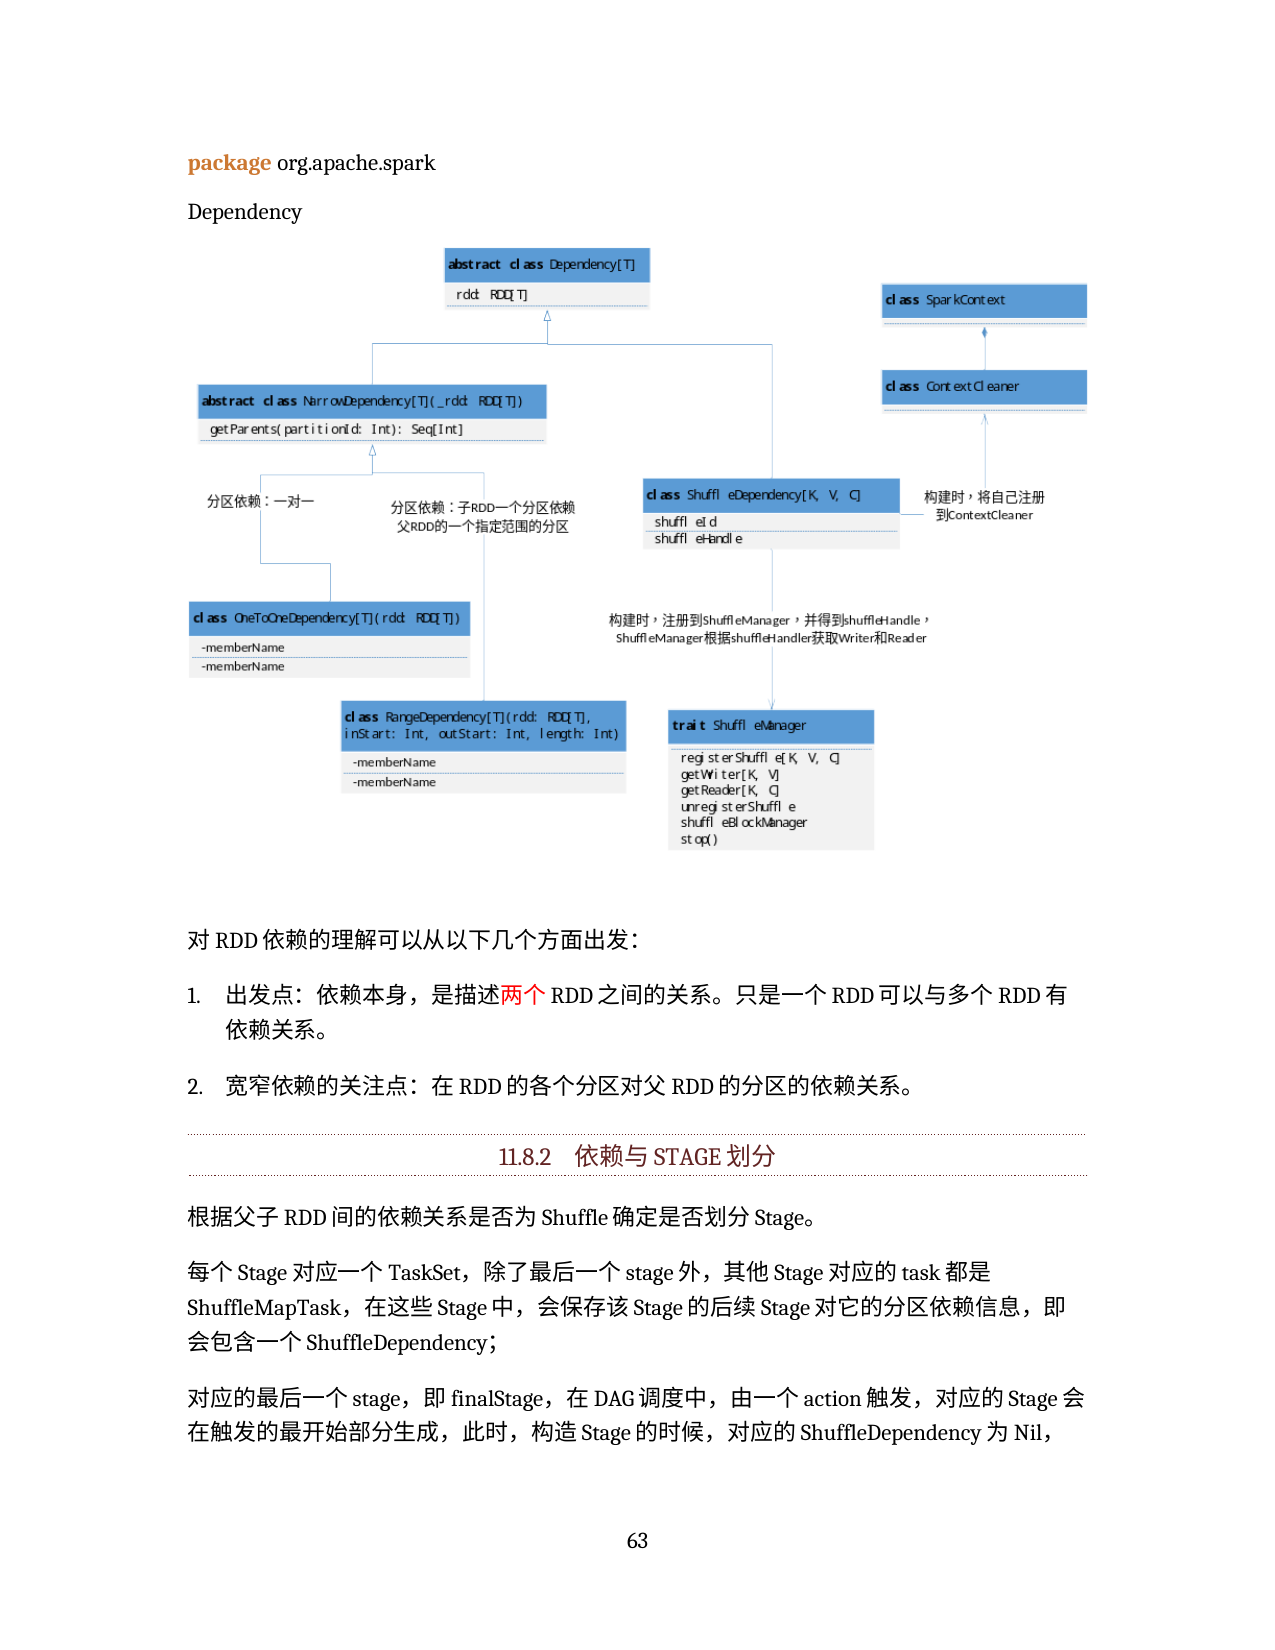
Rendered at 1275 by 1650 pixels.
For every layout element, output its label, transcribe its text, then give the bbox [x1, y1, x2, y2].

text 根据父子RDD间的依赖关系是否为Shuffle确定是否划分Stage。 [187, 1199, 1087, 1232]
text 对RDD依赖的理解可以从以下几个方面出发： [187, 921, 1087, 955]
text 每个Stage对应一个TaskSet，除了最后一个stage外，其他Stage对应的task都是ShuffleMapTask，在这些Stage中，会保存该Stage的后续Stage对它的分区依赖信息，即会包含一个ShuffleDependency； [187, 1254, 1087, 1357]
subtitle 依赖与Stage划分 [187, 1133, 1087, 1176]
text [187, 1379, 1087, 1447]
text package org.apache.spark [187, 150, 1087, 176]
list 宽窄依赖的关注点：在RDD的各个分区对父RDD的分区的依赖关系。 [187, 1067, 1087, 1101]
text Dependency [187, 198, 1087, 225]
list 出发点：依赖本身，是描述两个RDD之间的关系。只是一个RDD可以与多个RDD有依赖关系。 [187, 977, 1087, 1045]
